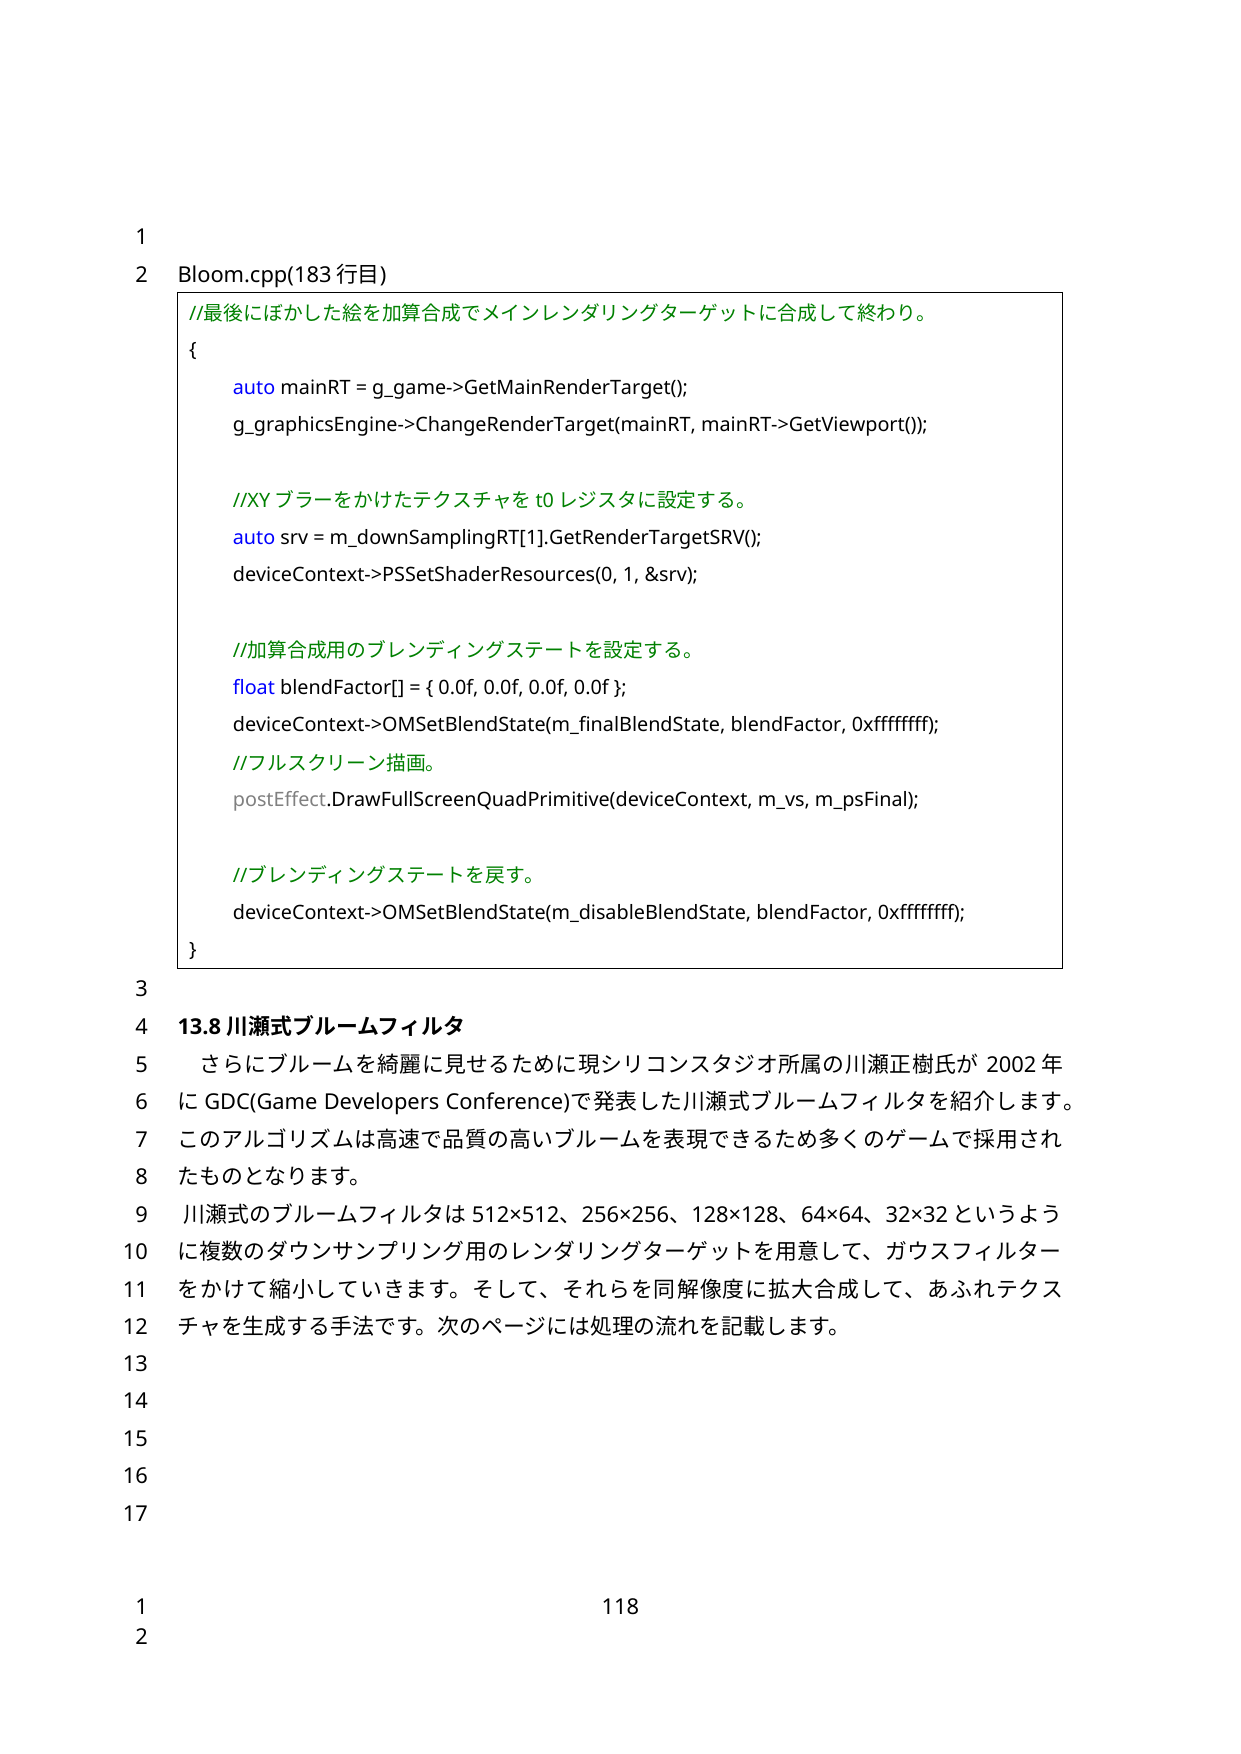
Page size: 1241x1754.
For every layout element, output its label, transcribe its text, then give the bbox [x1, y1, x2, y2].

text Bloom.cpp(183行目) [177, 254, 1063, 292]
subtitle 13.8 川瀬式ブルームフィルタ [177, 1006, 1063, 1044]
text さらにブルームを綺麗に見せるために現シリコンスタジオ所属の川瀬正樹氏が2002年にGDC(Game Developers Conference)で発表した川瀬式ブルームフィルタを紹介します。このアルゴリズムは高速で品質の高いブルームを表現できるため多くのゲームで採用されたものとなります。 [177, 1044, 1063, 1194]
text 川瀬式のブルームフィルタは512×512、256×256、128×128、64×64、32×32というように複数のダウンサンプリング用のレンダリングターゲットを用意して、ガウスフィルターをかけて縮小していきます。そして、それらを同解像度に拡大合成して、あふれテクスチャを生成する手法です。次のページには処理の流れを記載します。 [177, 1194, 1063, 1344]
table_header //最後にぼかした絵を加算合成でメインレンダリングターゲットに合成して終わり。 { auto mainRT = g_game->GetMainRenderTarget(); g_graphicsEngine->ChangeRenderTarget(mainRT, mainRT->GetViewport()); //XYブラーをかけたテクスチャをt0レジスタに設定する。 auto srv = m_downSamplingRT[1].GetRenderTargetSRV(); deviceContext->PSSetShaderResources(0, 1, &srv); //加算合成用のブレンディングステートを設定する。 float blendFactor[] = { 0.0f, 0.0f, 0.0f, 0.0f }; deviceContext->OMSetBlendState(m_finalBlendState, blendFactor, 0xffffffff); //フルスクリーン描画。 postEffect.DrawFullScreenQuadPrimitive(deviceContext, m_vs, m_psFinal); //ブレンディングステートを戻す。 deviceContext->OMSetBlendState(m_disableBlendState, blendFactor, 0xffffffff); } [178, 293, 1062, 968]
